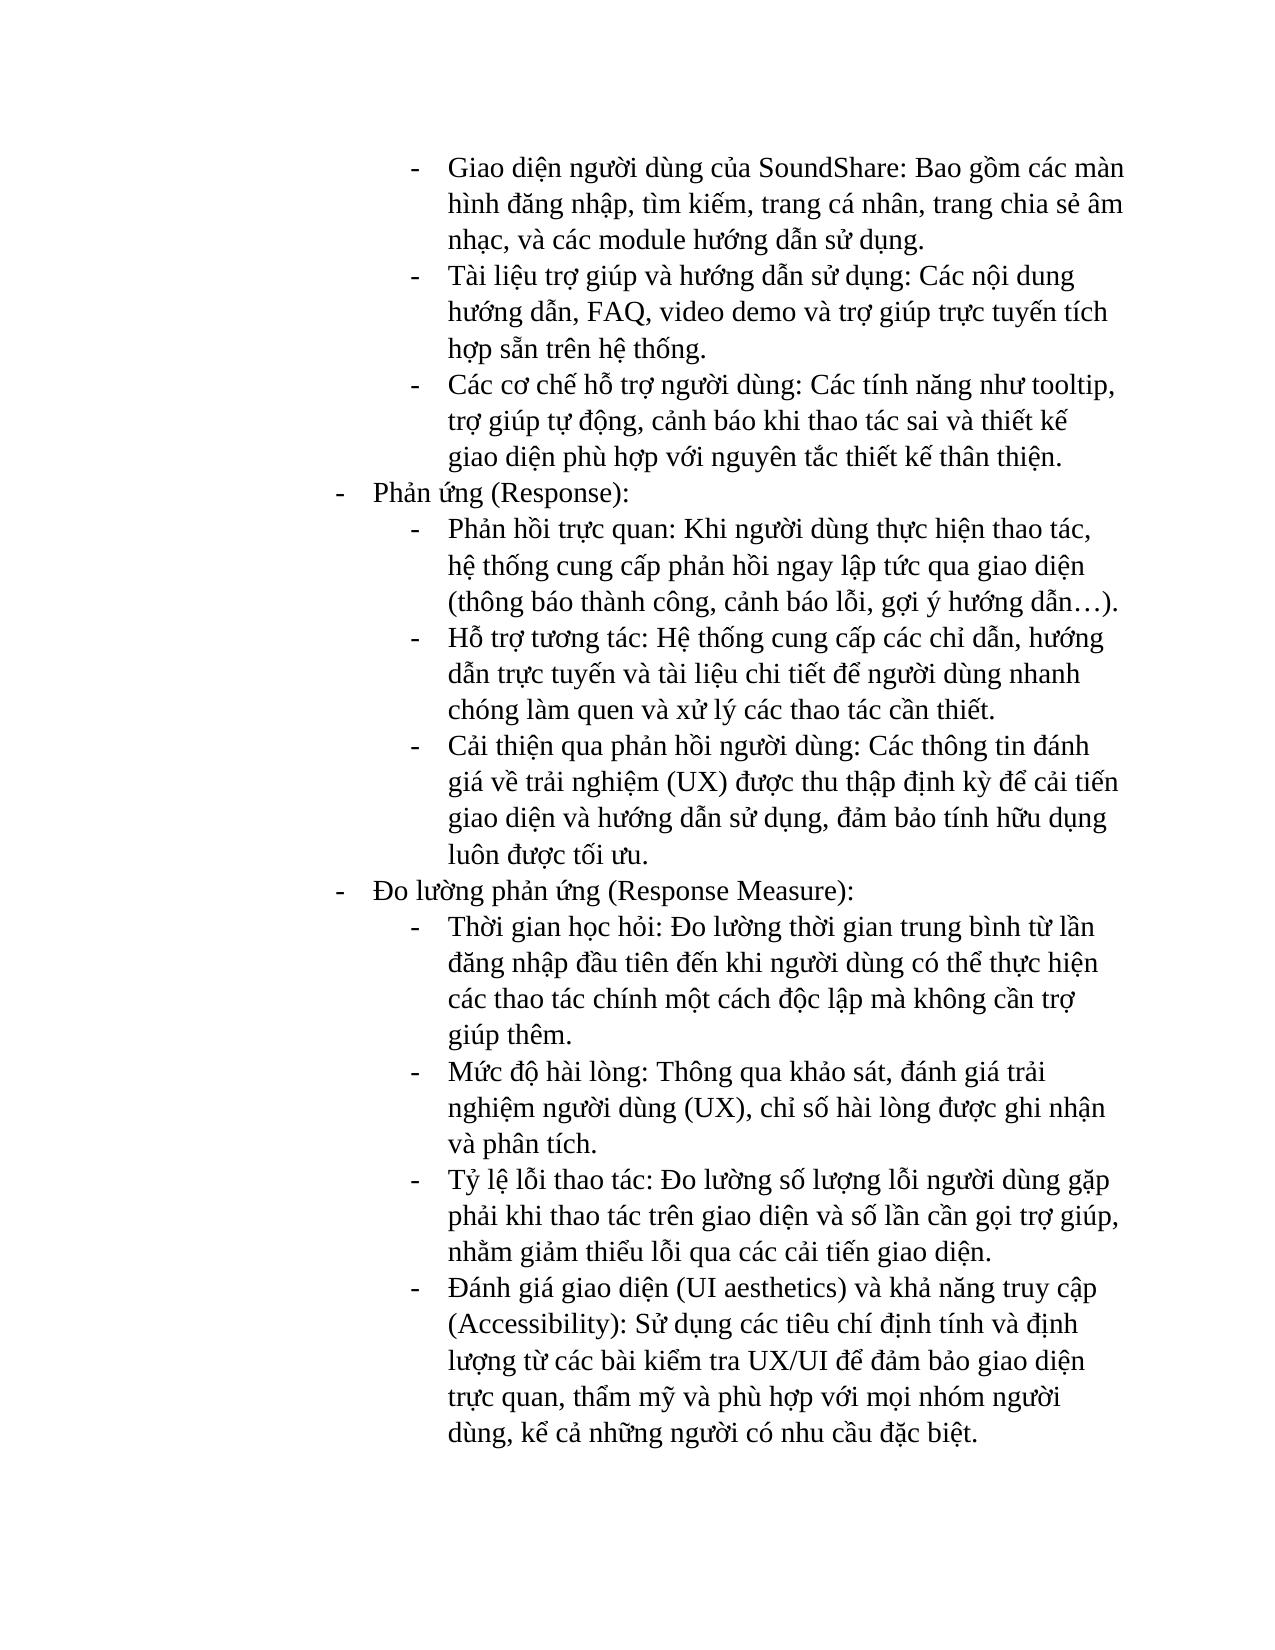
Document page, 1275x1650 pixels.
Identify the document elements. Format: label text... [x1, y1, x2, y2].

list Phản ứng (Response): [335, 475, 1125, 509]
list Thời gian học hỏi: Đo lường thời gian trung bình từ lần đăng nhập đầu tiên đến khi người dùng có thể thực hiện các thao tác chính một cách độc lập mà không cần trợ giúp thêm. [410, 909, 1125, 1051]
list Đo lường phản ứng (Response Measure): [335, 873, 1125, 906]
list Tỷ lệ lỗi thao tác: Đo lường số lượng lỗi người dùng gặp phải khi thao tác trên giao diện và số lần cần gọi trợ giúp, nhằm giảm thiểu lỗi qua các cải tiến giao diện. [410, 1162, 1125, 1268]
list Hỗ trợ tương tác: Hệ thống cung cấp các chỉ dẫn, hướng dẫn trực tuyến và tài liệu chi tiết để người dùng nhanh chóng làm quen và xử lý các thao tác cần thiết. [410, 620, 1125, 726]
list Giao diện người dùng của SoundShare: Bao gồm các màn hình đăng nhập, tìm kiếm, trang cá nhân, trang chia sẻ âm nhạc, và các module hướng dẫn sử dụng. [410, 150, 1125, 256]
list Các cơ chế hỗ trợ người dùng: Các tính năng như tooltip, trợ giúp tự động, cảnh báo khi thao tác sai và thiết kế giao diện phù hợp với nguyên tắc thiết kế thân thiện. [410, 367, 1125, 473]
list Cải thiện qua phản hồi người dùng: Các thông tin đánh giá về trải nghiệm (UX) được thu thập định kỳ để cải tiến giao diện và hướng dẫn sử dụng, đảm bảo tính hữu dụng luôn được tối ưu. [410, 728, 1125, 870]
list Mức độ hài lòng: Thông qua khảo sát, đánh giá trải nghiệm người dùng (UX), chỉ số hài lòng được ghi nhận và phân tích. [410, 1054, 1125, 1159]
list Tài liệu trợ giúp và hướng dẫn sử dụng: Các nội dung hướng dẫn, FAQ, video demo và trợ giúp trực tuyến tích hợp sẵn trên hệ thống. [410, 258, 1125, 364]
list Phản hồi trực quan: Khi người dùng thực hiện thao tác, hệ thống cung cấp phản hồi ngay lập tức qua giao diện (thông báo thành công, cảnh báo lỗi, gợi ý hướng dẫn…). [410, 511, 1125, 617]
list Đánh giá giao diện (UI aesthetics) và khả năng truy cập (Accessibility): Sử dụng các tiêu chí định tính và định lượng từ các bài kiểm tra UX/UI để đảm bảo giao diện trực quan, thẩm mỹ và phù hợp với mọi nhóm người dùng, kể cả những người có nhu cầu đặc biệt. [410, 1271, 1125, 1449]
